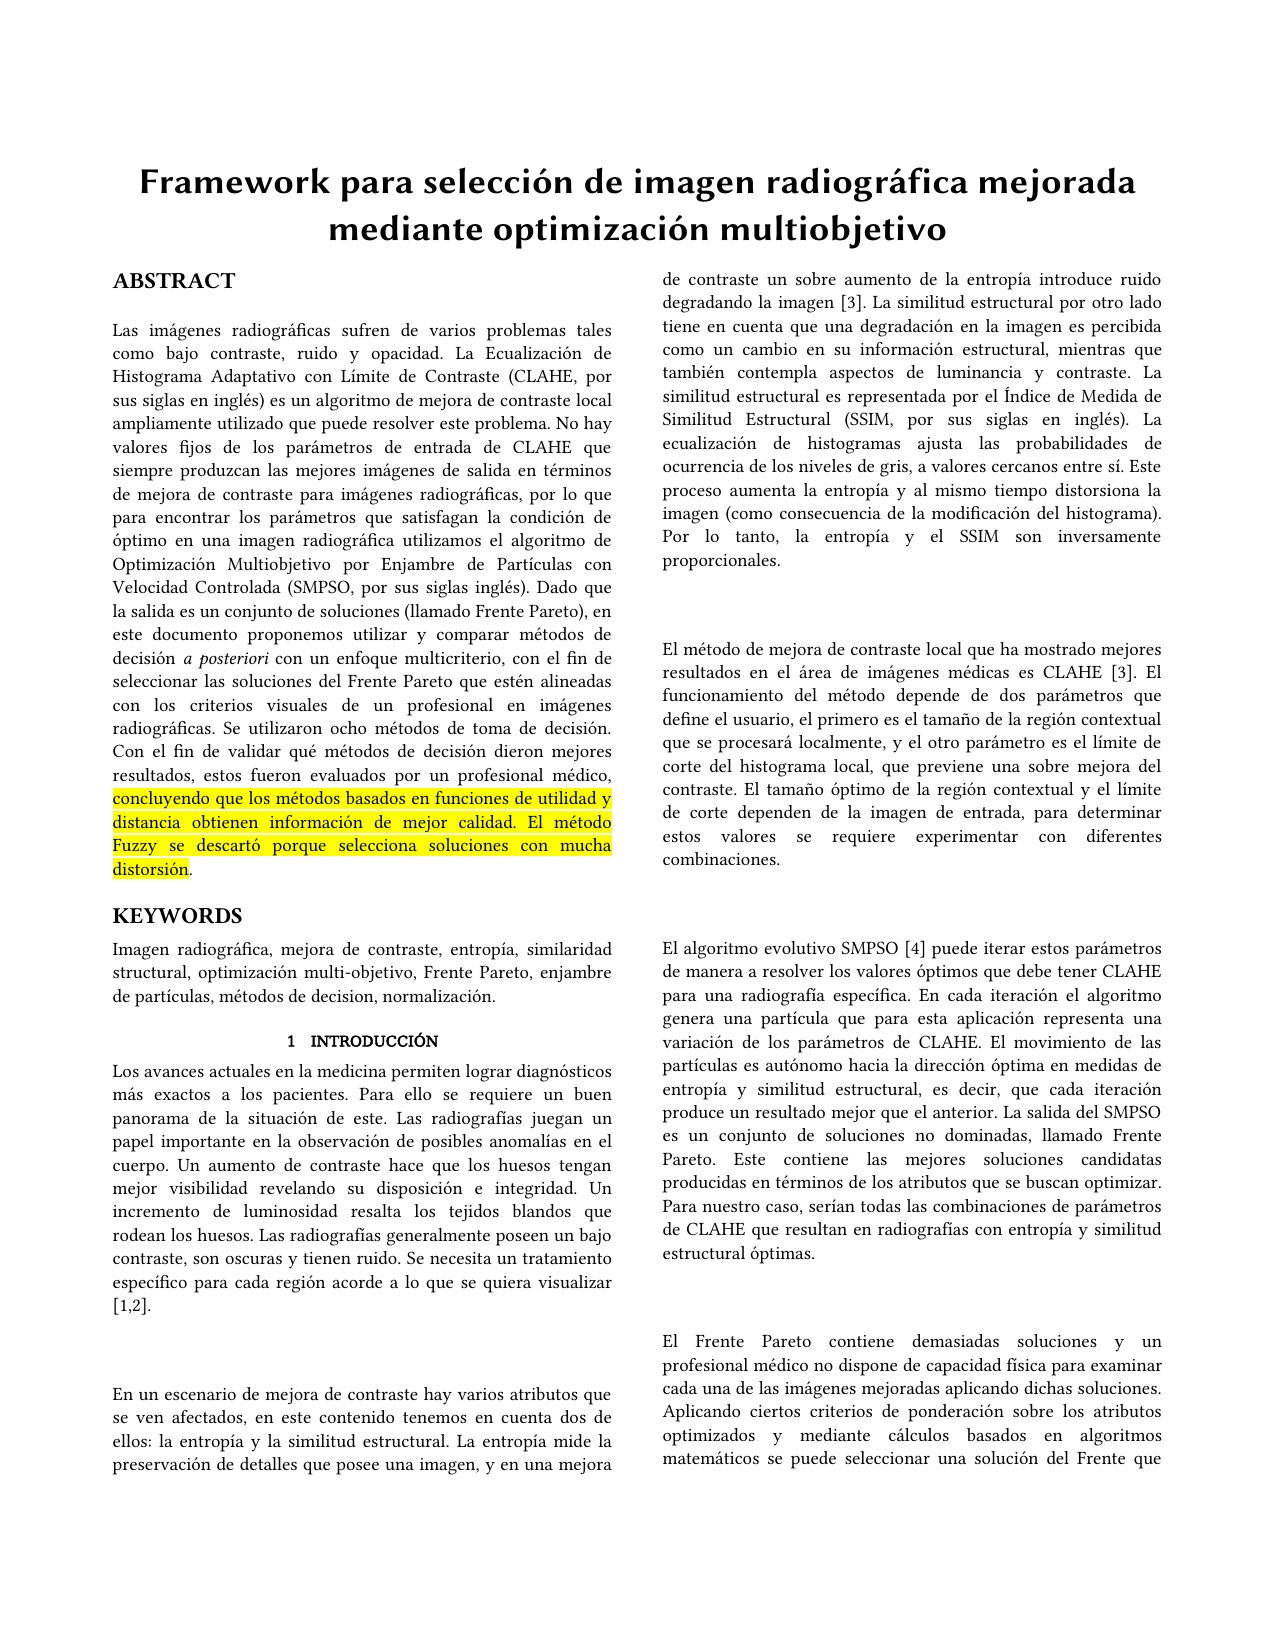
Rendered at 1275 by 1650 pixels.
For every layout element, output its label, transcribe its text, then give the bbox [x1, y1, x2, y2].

text 1 INTRODUCCIÓN [112, 1032, 612, 1049]
text ABSTRACT [112, 268, 612, 294]
text KEYWORDS [112, 902, 612, 929]
text Las imágenes radiográficas sufren de varios problemas tales como bajo contraste, ruido y opacidad. La Ecualización de Histograma Adaptativo con Límite de Contraste (CLAHE, por sus siglas en inglés) es un algoritmo de mejora de contraste local ampliamente utilizado que puede resolver este problema. No hay valores fijos de los parámetros de entrada de CLAHE que siempre produzcan las mejores imágenes de salida en términos de mejora de contraste para imágenes radiográficas, por lo que para encontrar los parámetros que satisfagan la condición de óptimo en una imagen radiográfica utilizamos el algoritmo de Optimización Multiobjetivo por Enjambre de Partículas con Velocidad Controlada (SMPSO, por sus siglas inglés). Dado que la salida es un conjunto de soluciones (llamado Frente Pareto), en este documento proponemos utilizar y comparar métodos de decisión a posteriori con un enfoque multicriterio, con el fin de seleccionar las soluciones del Frente Pareto que estén alineadas con los criterios visuales de un profesional en imágenes radiográficas. Se utilizaron ocho métodos de toma de decisión. Con el fin de validar qué métodos de decisión dieron mejores resultados, estos fueron evaluados por un profesional médico, concluyendo que los métodos basados en funciones de utilidad y distancia obtienen información de mejor calidad. El método Fuzzy se descartó porque selecciona soluciones con mucha distorsión. [112, 319, 612, 850]
text Imagen radiográfica, mejora de contraste, entropía, similaridad structural, optimización multi-objetivo, Frente Pareto, enjambre de partículas, métodos de decision, normalización. [112, 939, 612, 1007]
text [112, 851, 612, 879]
title Framework para selección de imagen radiográfica mejorada mediante optimización multiobjetivo [112, 160, 1162, 250]
text En un escenario de mejora de contraste hay varios atributos que se ven afectados, en este contenido tenemos en cuenta dos de ellos: la entropía y la similitud estructural. La entropía mide la preservación de detalles que posee una imagen, y en una mejora de contraste un sobre aumento de la entropía introduce ruido degradando la imagen [3]. La similitud estructural por otro lado tiene en cuenta que una degradación en la imagen es percibida como un cambio en su información estructural, mientras que también contempla aspectos de luminancia y contraste. La similitud estructural es representada por el Índice de Medida de Similitud Estructural (SSIM, por sus siglas en inglés). La ecualización de histogramas ajusta las probabilidades de ocurrencia de los niveles de gris, a valores cercanos entre sí. Este proceso aumenta la entropía y al mismo tiempo distorsiona la imagen (como consecuencia de la modificación del histograma). Por lo tanto, la entropía y el SSIM son inversamente proporcionales. [662, 268, 1162, 571]
text Los avances actuales en la medicina permiten lograr diagnósticos más exactos a los pacientes. Para ello se requiere un buen panorama de la situación de este. Las radiografías juegan un papel importante en la observación de posibles anomalías en el cuerpo. Un aumento de contraste hace que los huesos tengan mejor visibilidad revelando su disposición e integridad. Un incremento de luminosidad resalta los tejidos blandos que rodean los huesos. Las radiografías generalmente poseen un bajo contraste, son oscuras y tienen ruido. Se necesita un tratamiento específico para cada región acorde a lo que se quiera visualizar [1,2]. [112, 1060, 612, 1316]
text El método de mejora de contraste local que ha mostrado mejores resultados en el área de imágenes médicas es CLAHE [3]. El funcionamiento del método depende de dos parámetros que define el usuario, el primero es el tamaño de la región contextual que se procesará localmente, y el otro parámetro es el límite de corte del histograma local, que previene una sobre mejora del contraste. El tamaño óptimo de la región contextual y el límite de corte dependen de la imagen de entrada, para determinar estos valores se requiere experimentar con diferentes combinaciones. [662, 638, 1162, 870]
text El algoritmo evolutivo SMPSO [4] puede iterar estos parámetros de manera a resolver los valores óptimos que debe tener CLAHE para una radiografía específica. En cada iteración el algoritmo genera una partícula que para esta aplicación representa una variación de los parámetros de CLAHE. El movimiento de las partículas es autónomo hacia la dirección óptima en medidas de entropía y similitud estructural, es decir, que cada iteración produce un resultado mejor que el anterior. La salida del SMPSO es un conjunto de soluciones no dominadas, llamado Frente Pareto. Este contiene las mejores soluciones candidatas producidas en términos de los atributos que se buscan optimizar. Para nuestro caso, serían todas las combinaciones de parámetros de CLAHE que resultan en radiografías con entropía y similitud estructural óptimas. [662, 938, 1162, 1264]
